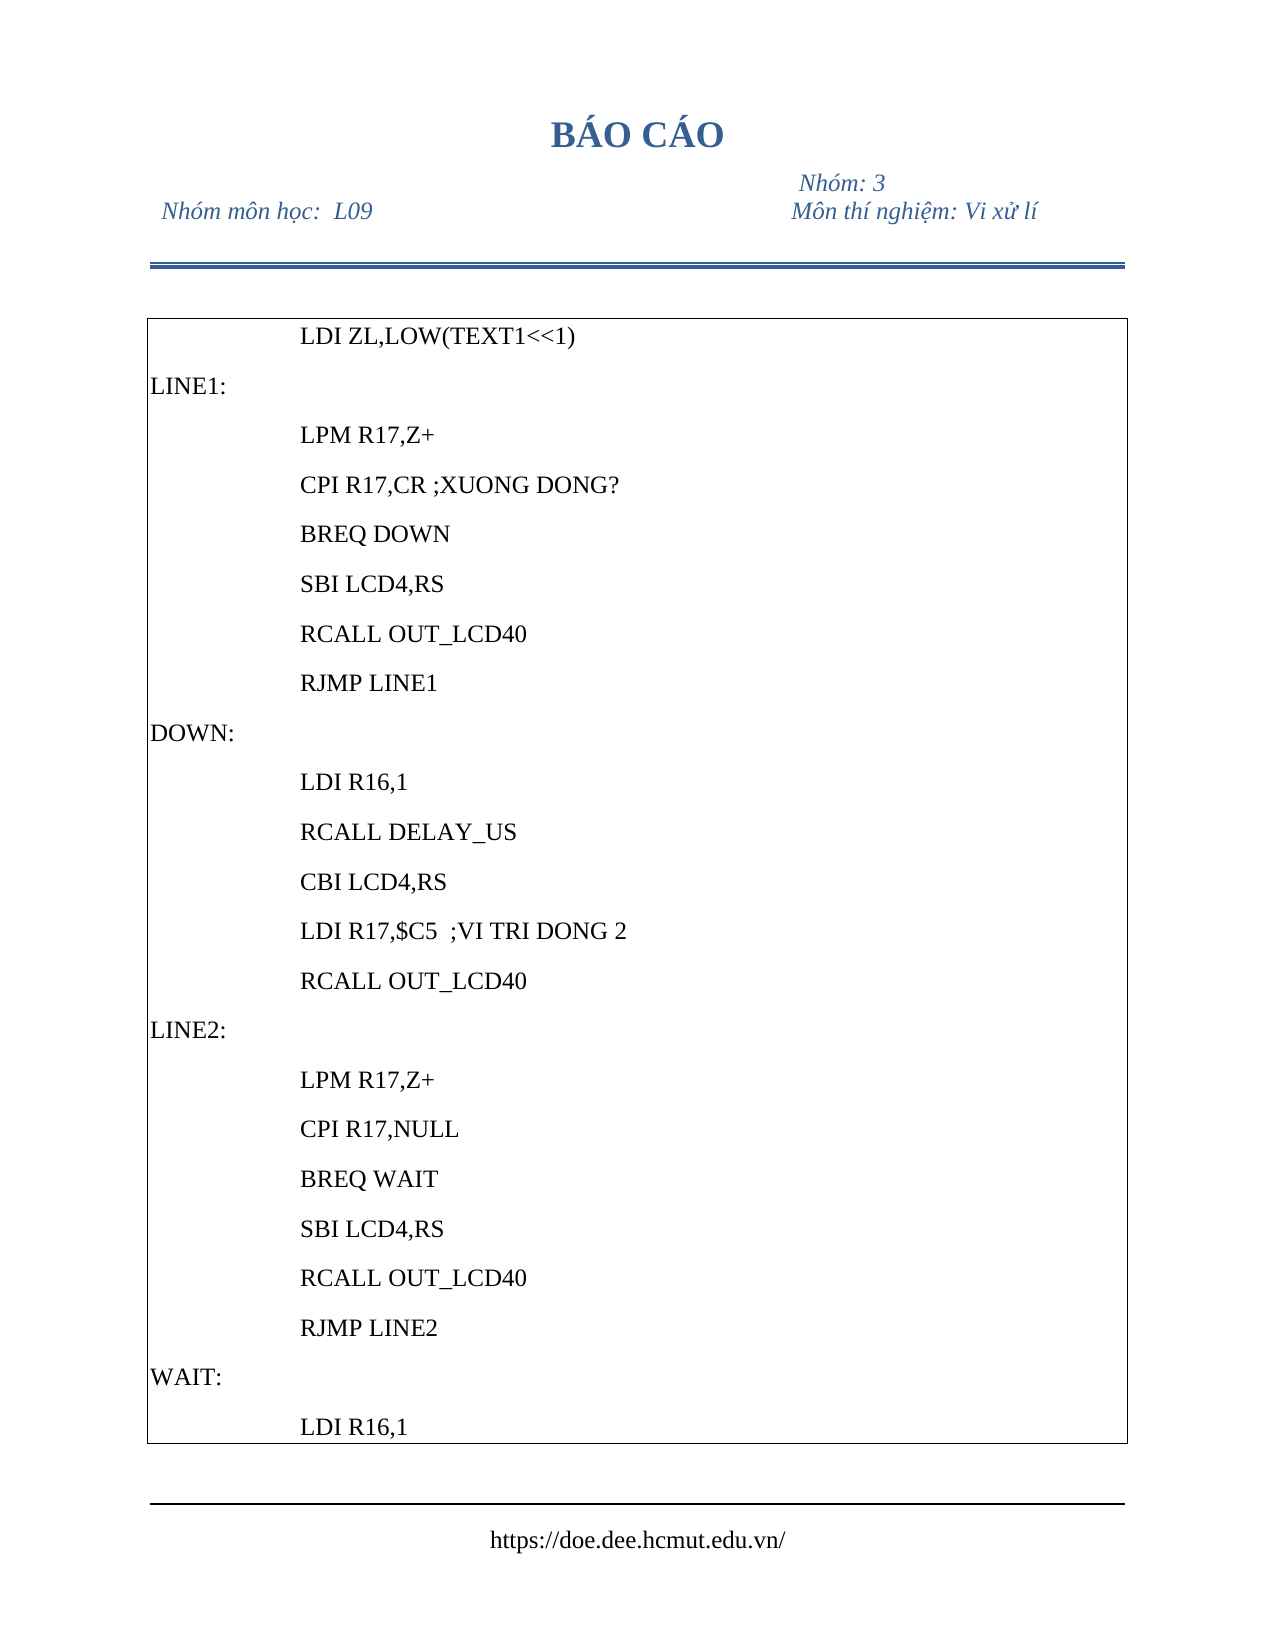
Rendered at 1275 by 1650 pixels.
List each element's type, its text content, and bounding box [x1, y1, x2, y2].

text LINE1: [148, 368, 1127, 399]
text LDI ZL,LOW(TEXT1<<1) [148, 319, 1127, 350]
text WAIT: [148, 1359, 1127, 1391]
text LPM R17,Z+ [148, 417, 1127, 449]
text SBI LCD4,RS [148, 1211, 1127, 1242]
text CBI LCD4,RS [148, 863, 1127, 895]
text LDI R16,1 [148, 764, 1127, 796]
text CPI R17,CR ;XUONG DONG? [148, 467, 1127, 499]
text LDI R16,1 [148, 1409, 1127, 1443]
text BREQ WAIT [148, 1161, 1127, 1193]
text RCALL DELAY_US [148, 814, 1127, 846]
text SBI LCD4,RS [148, 566, 1127, 598]
text RCALL OUT_LCD40 [148, 963, 1127, 994]
text LPM R17,Z+ [148, 1062, 1127, 1094]
text DOWN: [148, 715, 1127, 747]
text BREQ DOWN [148, 516, 1127, 548]
text RCALL OUT_LCD40 [148, 616, 1127, 647]
text LINE2: [148, 1012, 1127, 1044]
text RJMP LINE1 [148, 665, 1127, 697]
text RCALL OUT_LCD40 [148, 1260, 1127, 1292]
text RJMP LINE2 [148, 1310, 1127, 1342]
text CPI R17,NULL [148, 1111, 1127, 1143]
text LDI R17,$C5 ;VI TRI DONG 2 [148, 913, 1127, 945]
